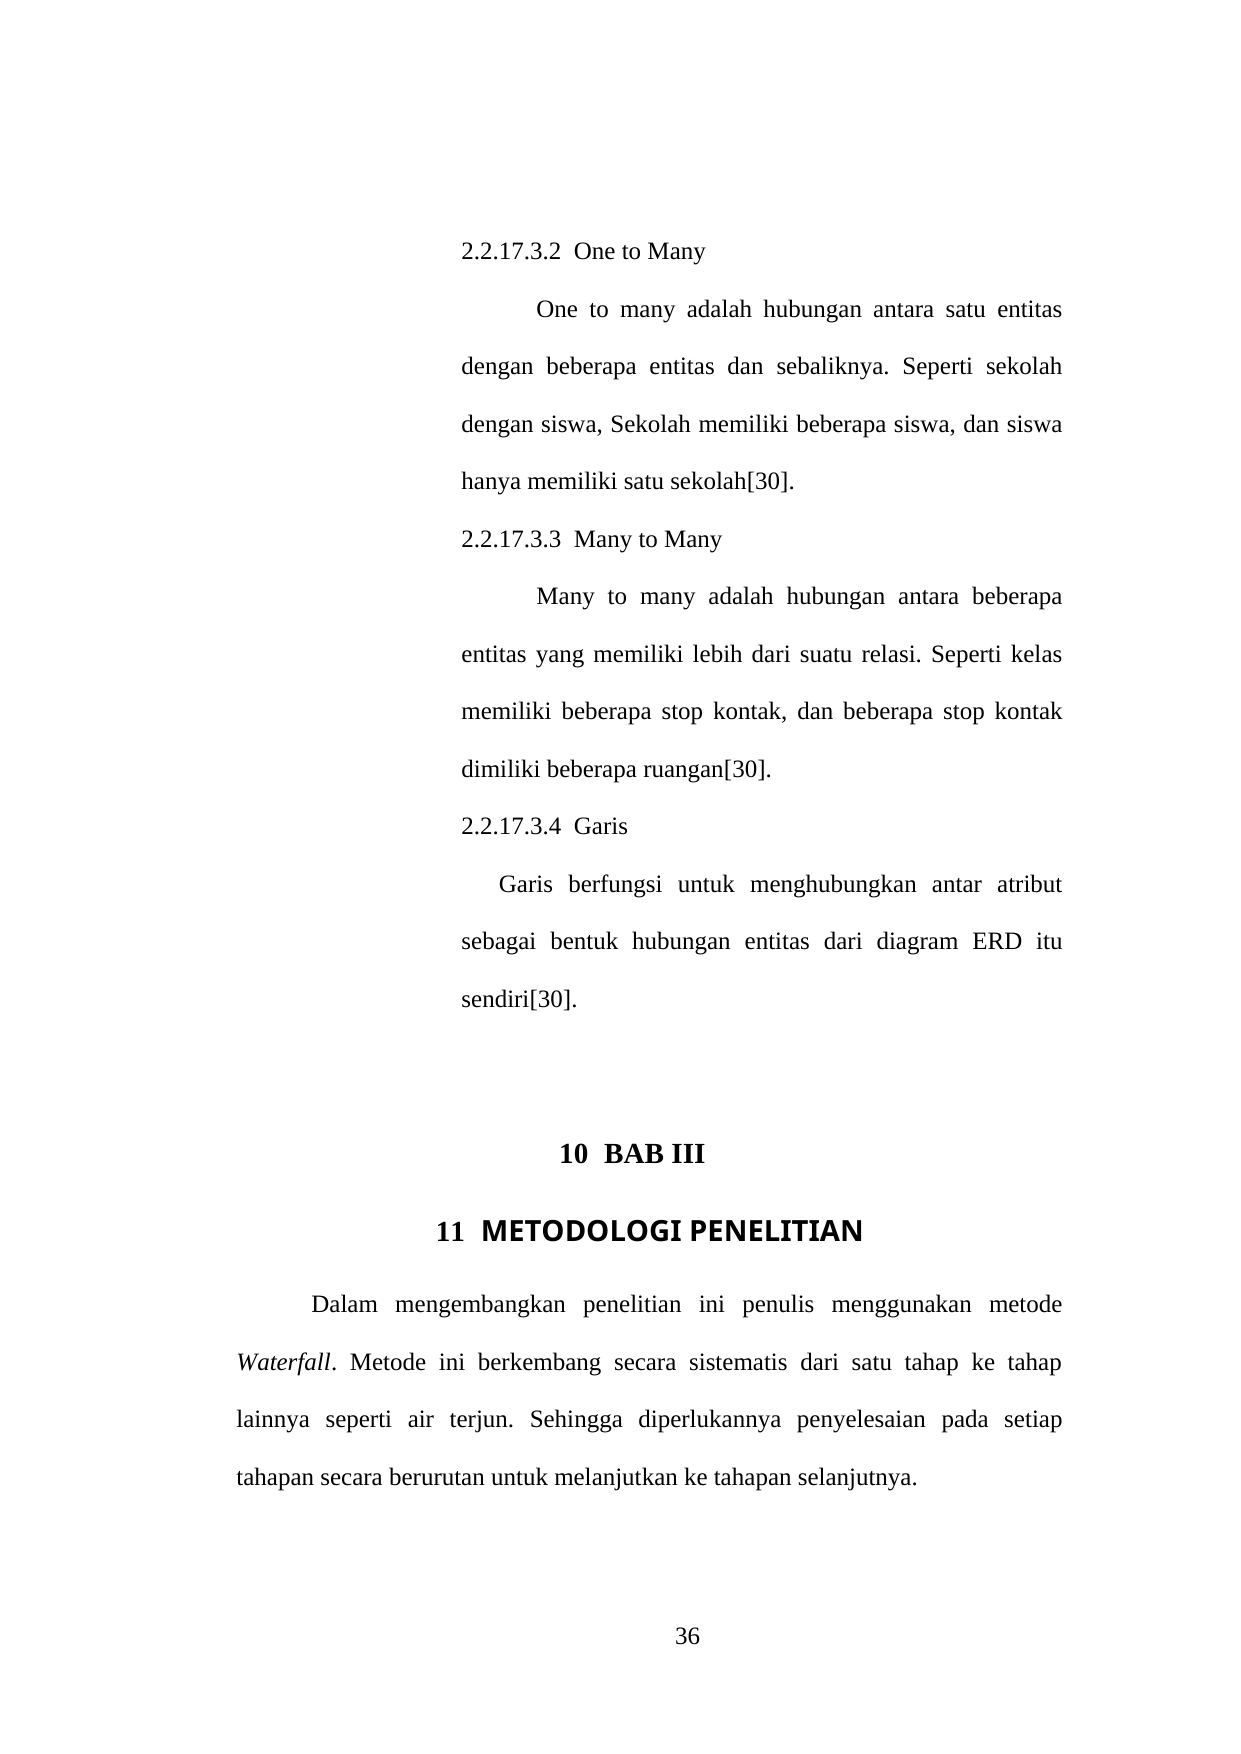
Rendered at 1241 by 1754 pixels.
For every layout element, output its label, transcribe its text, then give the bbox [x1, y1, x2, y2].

text Dalam mengembangkan penelitian ini penulis menggunakan metode Waterfall. Metode ini berkembang secara sistematis dari satu tahap ke tahap lainnya seperti air terjun. Sehingga diperlukannya penyelesaian pada setiap tahapan secara berurutan untuk melanjutkan ke tahapan selanjutnya. [236, 1289, 1063, 1491]
subtitle METODOLOGI PENELITIAN [236, 1210, 1063, 1249]
text Many to Many [461, 524, 1063, 552]
text One to many adalah hubungan antara satu entitas dengan beberapa entitas dan sebaliknya. Seperti sekolah dengan siswa, Sekolah memiliki beberapa siswa, dan siswa hanya memiliki satu sekolah[30]. [461, 294, 1063, 495]
text One to Many [461, 236, 1063, 265]
subtitle Bab III METODOLOGI PENELITIAN [236, 1137, 1063, 1170]
text Garis [461, 811, 1063, 840]
text Garis berfungsi untuk menghubungkan antar atribut sebagai bentuk hubungan entitas dari diagram ERD itu sendiri[30]. [461, 869, 1063, 1012]
text Many to many adalah hubungan antara beberapa entitas yang memiliki lebih dari suatu relasi. Seperti kelas memiliki beberapa stop kontak, dan beberapa stop kontak dimiliki beberapa ruangan[30]. [461, 581, 1063, 782]
